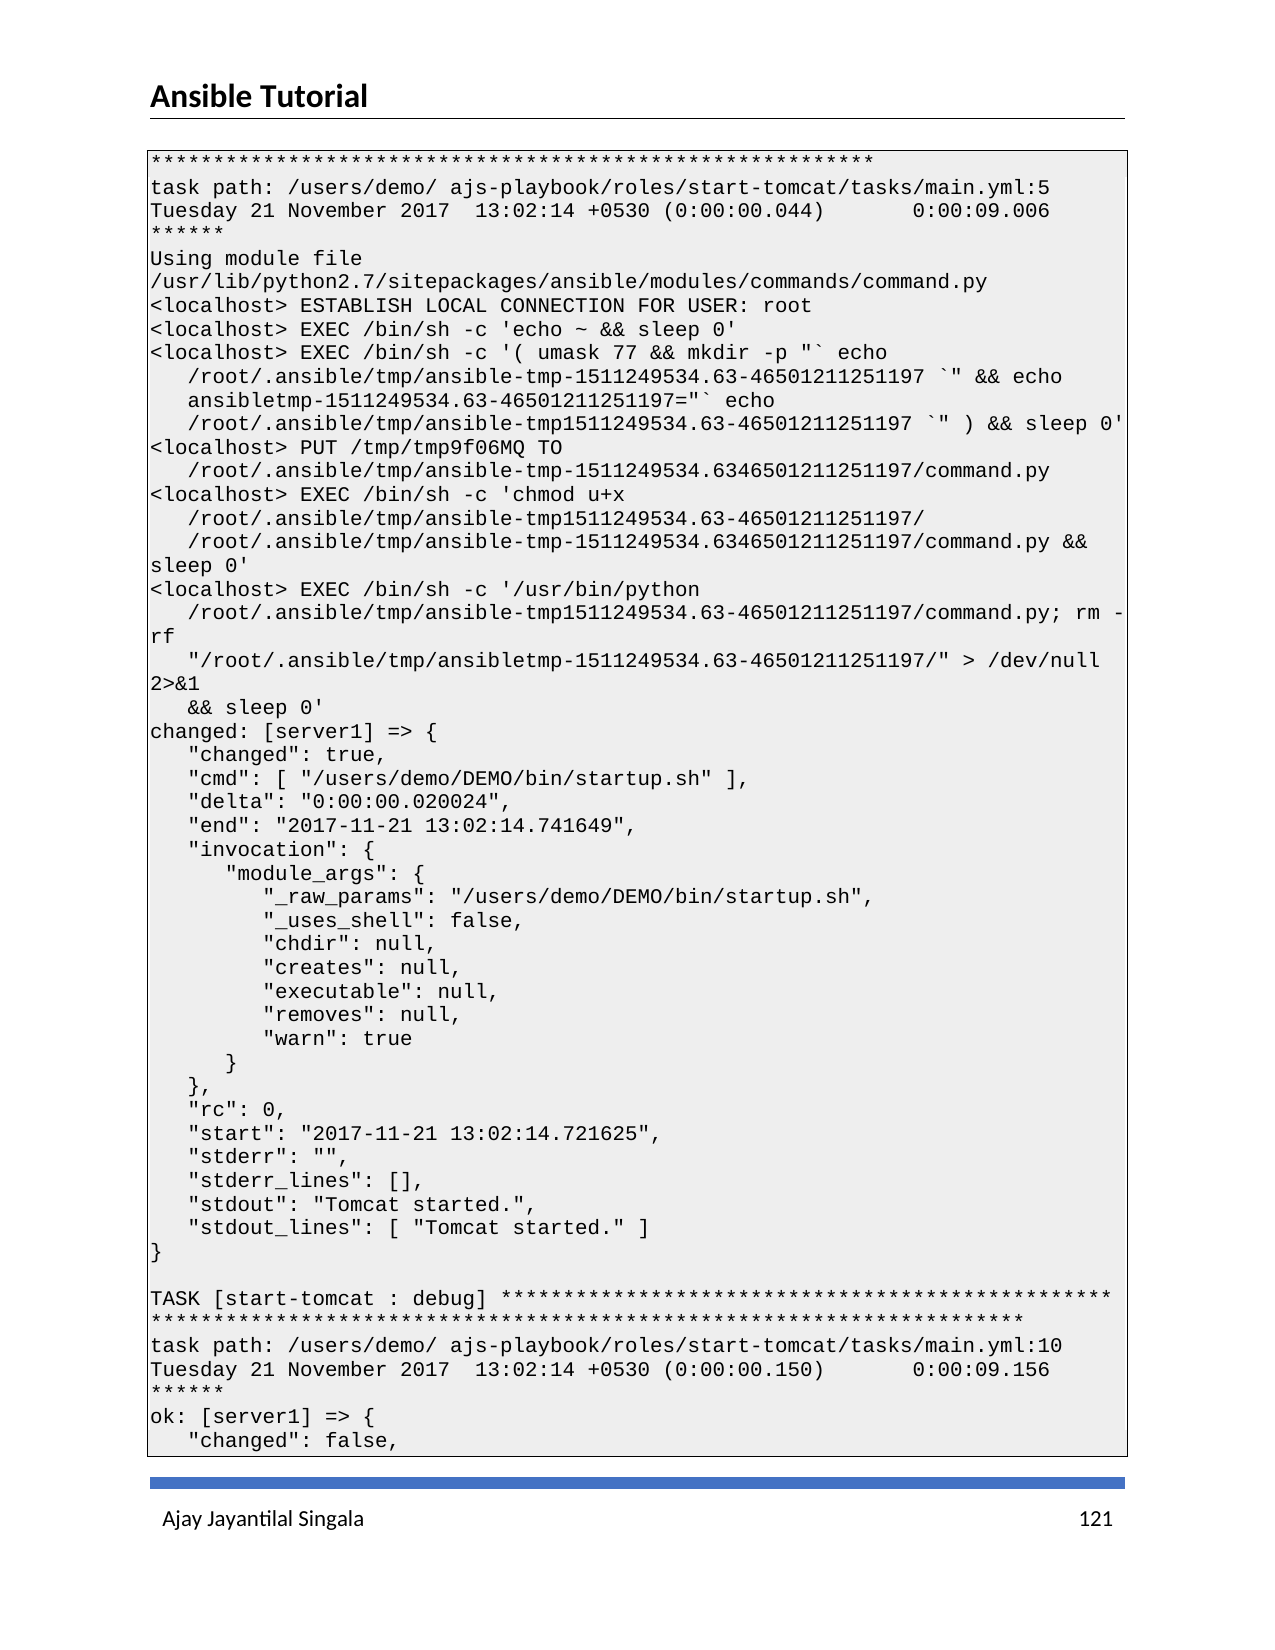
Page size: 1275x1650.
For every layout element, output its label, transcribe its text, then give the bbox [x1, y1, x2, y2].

text "_raw_params": "/users/demo/DEMO/bin/startup.sh", [150, 886, 1125, 910]
text } [150, 1052, 1125, 1075]
text /root/.ansible/tmp/ansible-tmp-1511249534.63-46501211251197 `" && echo [150, 366, 1125, 389]
text ********************************************************************** [150, 1312, 1125, 1335]
text changed: [server1] => { [150, 721, 1125, 744]
text ansibletmp-1511249534.63-46501211251197="` echo [150, 389, 1125, 413]
text "/root/.ansible/tmp/ansibletmp-1511249534.63-46501211251197/" > /dev/null 2>&1 [150, 650, 1125, 697]
text "changed": false, [148, 1427, 1127, 1456]
text <localhost> EXEC /bin/sh -c 'chmod u+x [150, 484, 1125, 508]
text /root/.ansible/tmp/ansible-tmp1511249534.63-46501211251197/command.py; rm -rf [150, 602, 1125, 650]
text "executable": null, [150, 981, 1125, 1004]
text } [150, 1241, 1125, 1264]
text <localhost> EXEC /bin/sh -c '( umask 77 && mkdir -p "` echo [150, 342, 1125, 366]
text "module_args": { [150, 862, 1125, 886]
text "stderr_lines": [], [150, 1170, 1125, 1193]
text <localhost> PUT /tmp/tmp9f06MQ TO [150, 437, 1125, 461]
text task path: /users/demo/ ajs-playbook/roles/start-tomcat/tasks/main.yml:10 [150, 1335, 1125, 1359]
text Using module file /usr/lib/python2.7/sitepackages/ansible/modules/commands/command.py [150, 248, 1125, 295]
text TASK [start-tomcat : debug] ************************************************* [150, 1288, 1125, 1312]
text "changed": true, [150, 744, 1125, 768]
text "stderr": "", [150, 1146, 1125, 1170]
text /root/.ansible/tmp/ansible-tmp-1511249534.6346501211251197/command.py && sleep 0' [150, 531, 1125, 579]
text "delta": "0:00:00.020024", [150, 792, 1125, 815]
text /root/.ansible/tmp/ansible-tmp-1511249534.6346501211251197/command.py [150, 461, 1125, 484]
text /root/.ansible/tmp/ansible-tmp1511249534.63-46501211251197/ [150, 508, 1125, 531]
text "stdout": "Tomcat started.", [150, 1193, 1125, 1217]
text "end": "2017-11-21 13:02:14.741649", [150, 815, 1125, 839]
text && sleep 0' [150, 697, 1125, 721]
text <localhost> ESTABLISH LOCAL CONNECTION FOR USER: root [150, 295, 1125, 319]
text "chdir": null, [150, 933, 1125, 957]
text Tuesday 21 November 2017 13:02:14 +0530 (0:00:00.044) 0:00:09.006 ****** [150, 200, 1125, 248]
text ok: [server1] => { [150, 1406, 1125, 1427]
text <localhost> EXEC /bin/sh -c 'echo ~ && sleep 0' [150, 319, 1125, 342]
text }, [150, 1075, 1125, 1099]
text "warn": true [150, 1028, 1125, 1052]
text Tuesday 21 November 2017 13:02:14 +0530 (0:00:00.150) 0:00:09.156 ****** [150, 1359, 1125, 1406]
text "stdout_lines": [ "Tomcat started." ] [150, 1217, 1125, 1241]
text "removes": null, [150, 1004, 1125, 1028]
text "rc": 0, [150, 1099, 1125, 1123]
text "creates": null, [150, 957, 1125, 981]
text "_uses_shell": false, [150, 910, 1125, 933]
text task path: /users/demo/ ajs-playbook/roles/start-tomcat/tasks/main.yml:5 [150, 177, 1125, 200]
text "invocation": { [150, 839, 1125, 862]
text /root/.ansible/tmp/ansible-tmp1511249534.63-46501211251197 `" ) && sleep 0' [150, 413, 1125, 437]
text "cmd": [ "/users/demo/DEMO/bin/startup.sh" ], [150, 768, 1125, 792]
text "start": "2017-11-21 13:02:14.721625", [150, 1123, 1125, 1146]
text <localhost> EXEC /bin/sh -c '/usr/bin/python [150, 579, 1125, 602]
text ********************************************************** [148, 151, 1127, 177]
